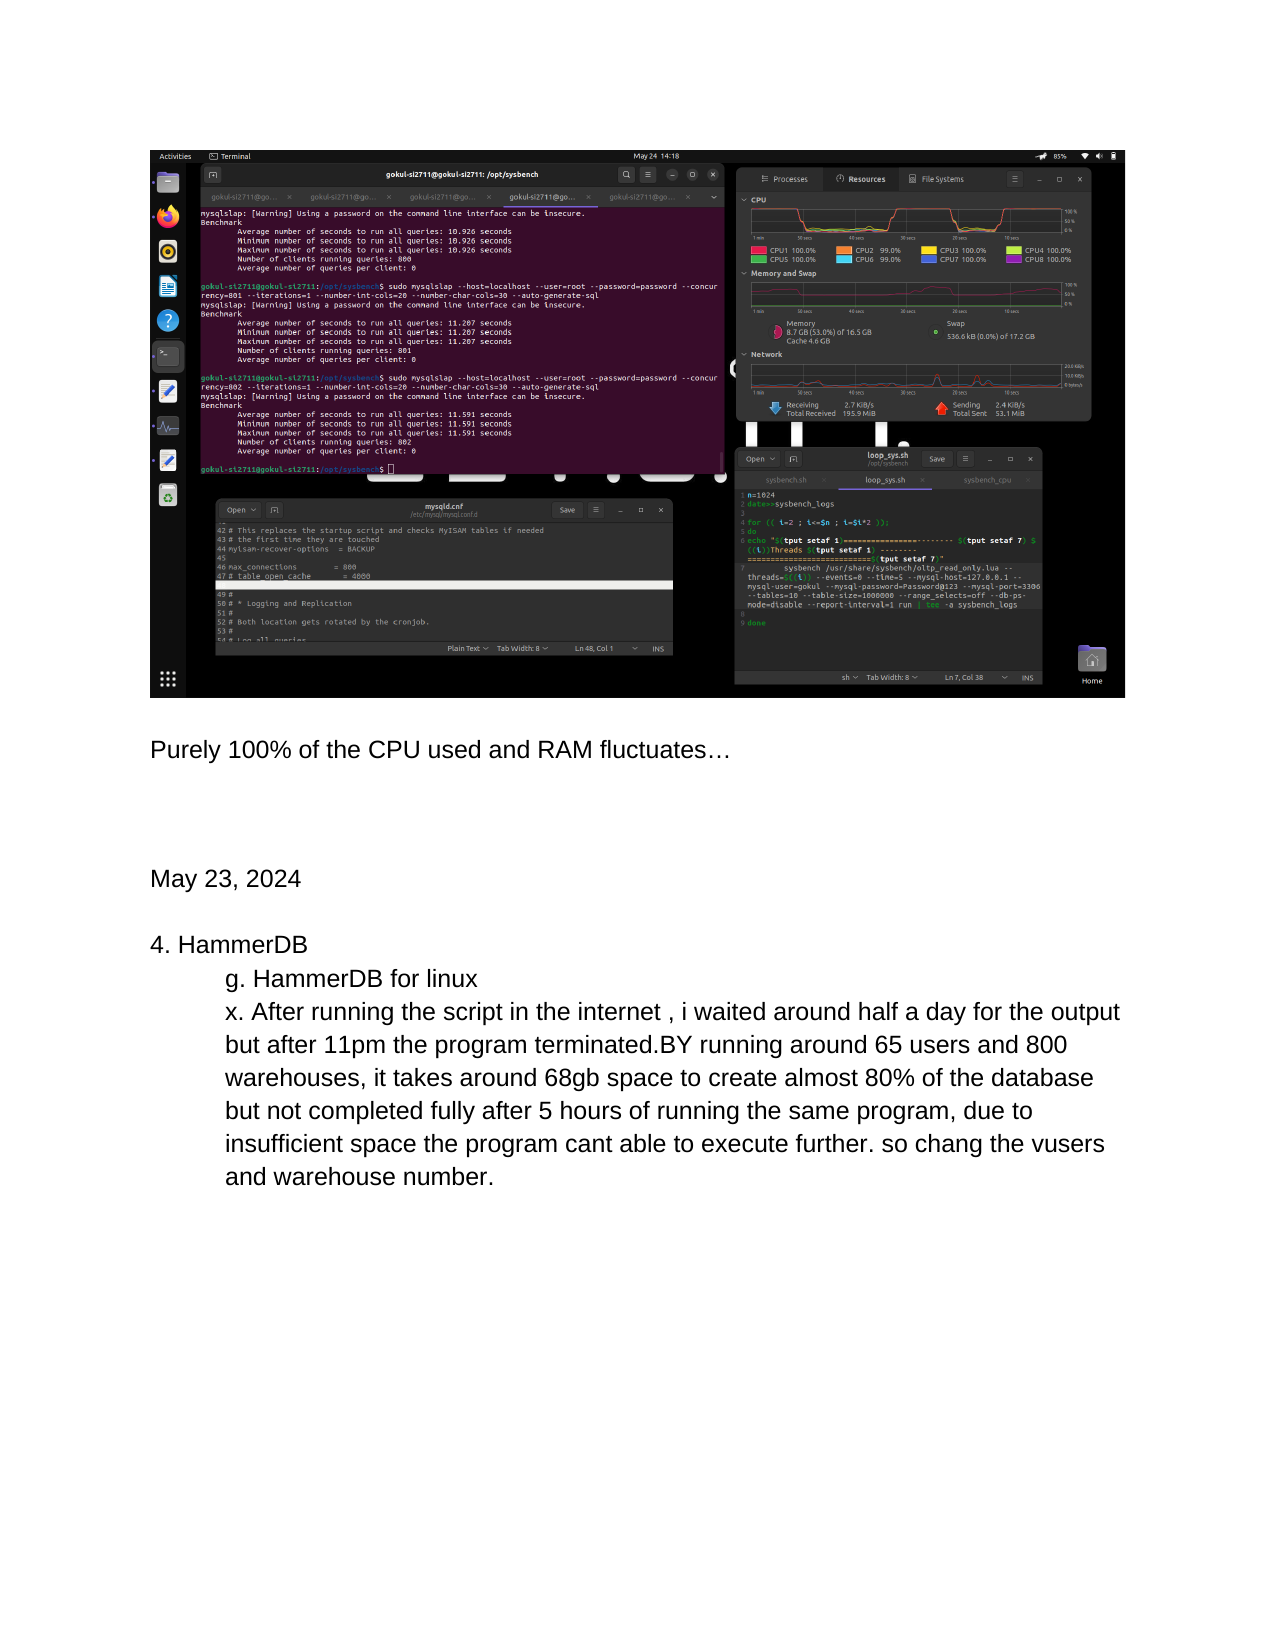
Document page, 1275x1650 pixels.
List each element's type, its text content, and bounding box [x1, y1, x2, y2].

text May 23, 2024 [150, 864, 1125, 893]
text 4. HammerDB [150, 931, 1125, 959]
picture [150, 150, 1125, 698]
text x. After running the script in the internet , i waited around half a day for the output but after 11pm the program terminated.BY running around 65 users and 800 warehouses, it takes around 68gb space to create almost 80% of the database but not completed fully after 5 hours of running the same program, due to insufficient space the program cant able to execute further. so chang the vusers and warehouse number. [225, 997, 1125, 1190]
text g. HammerDB for linux [150, 963, 1125, 992]
text Purely 100% of the CPU used and RAM fluctuates… [150, 735, 1125, 763]
